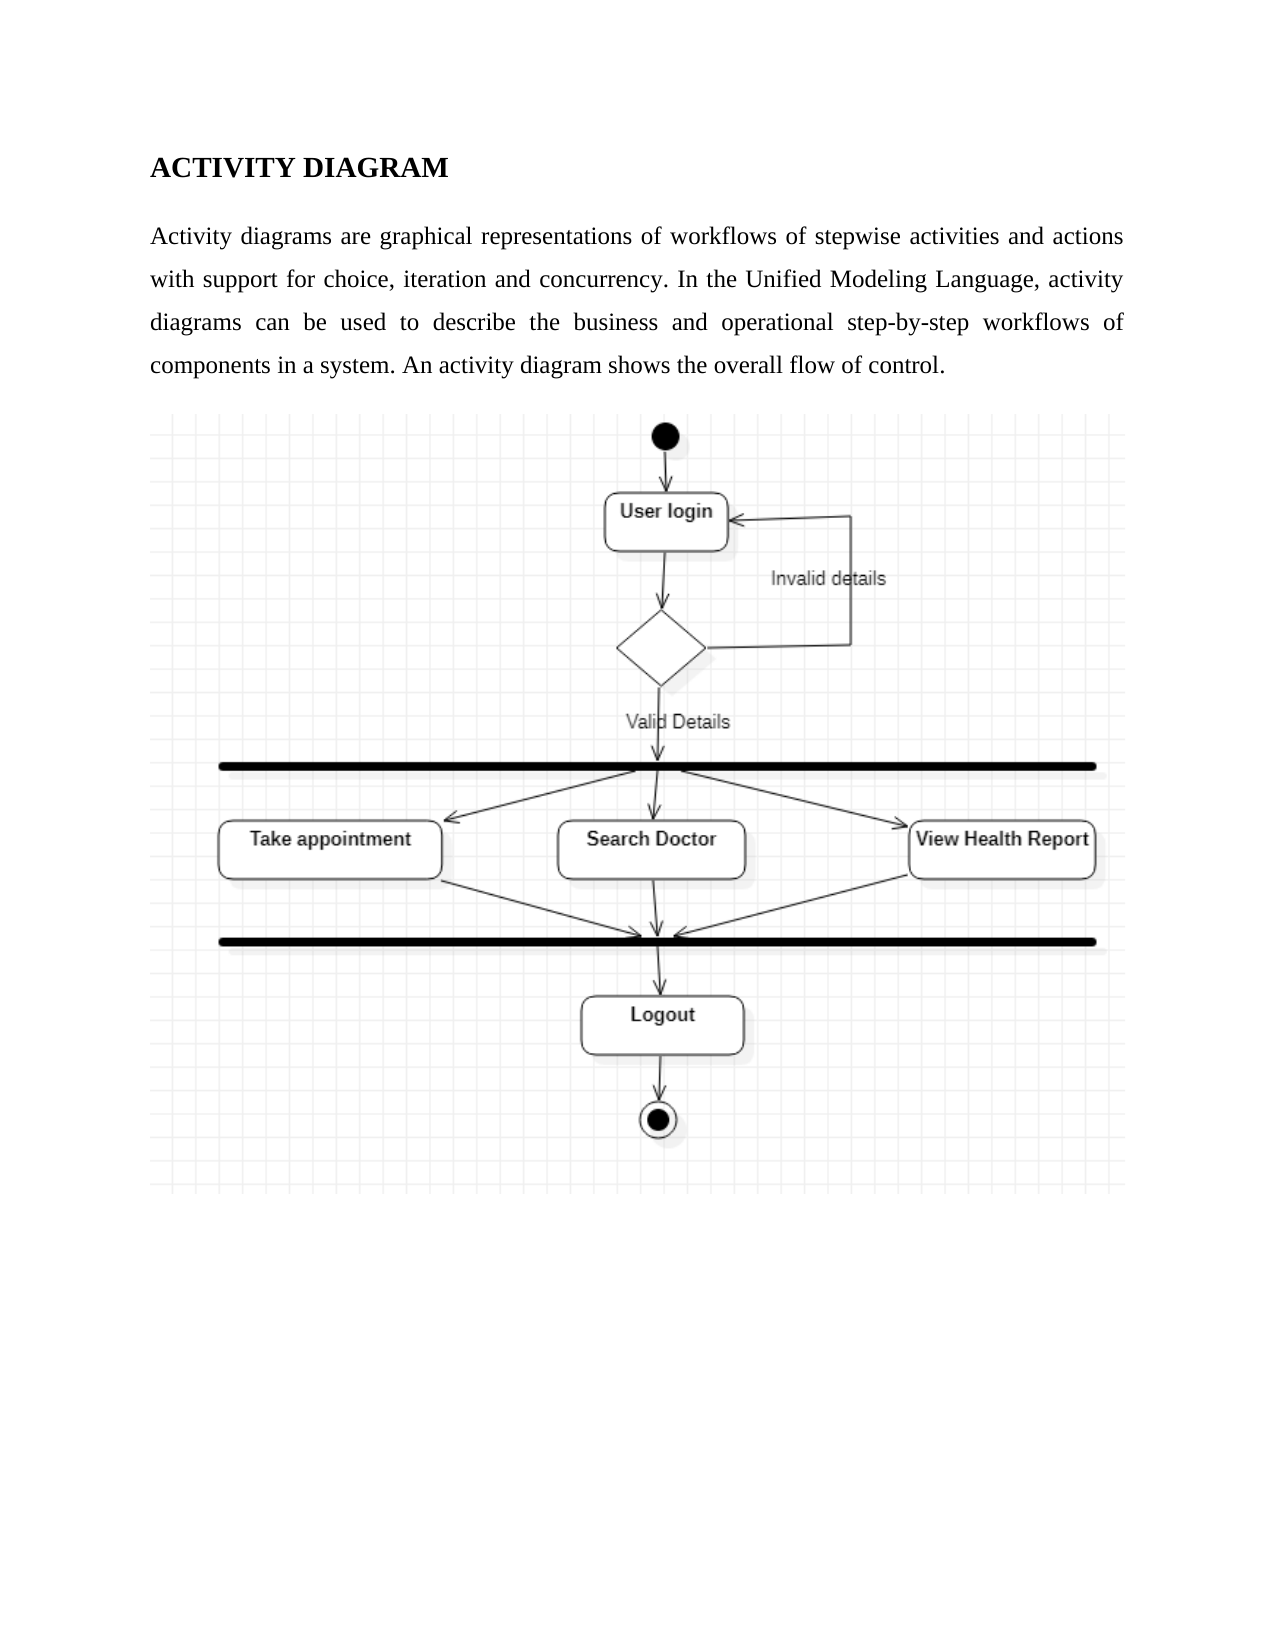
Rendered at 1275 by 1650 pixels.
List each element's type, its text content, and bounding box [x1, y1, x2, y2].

text Activity diagrams are graphical representations of workflows of stepwise activities and actions with support for choice, iteration and concurrency. In the Unified Modeling Language, activity diagrams can be used to describe the business and operational step-by-step workflows of components in a system. An activity diagram shows the overall flow of control. [150, 221, 1125, 379]
text ACTIVITY DIAGRAM [150, 150, 1125, 183]
picture [150, 414, 1125, 1194]
